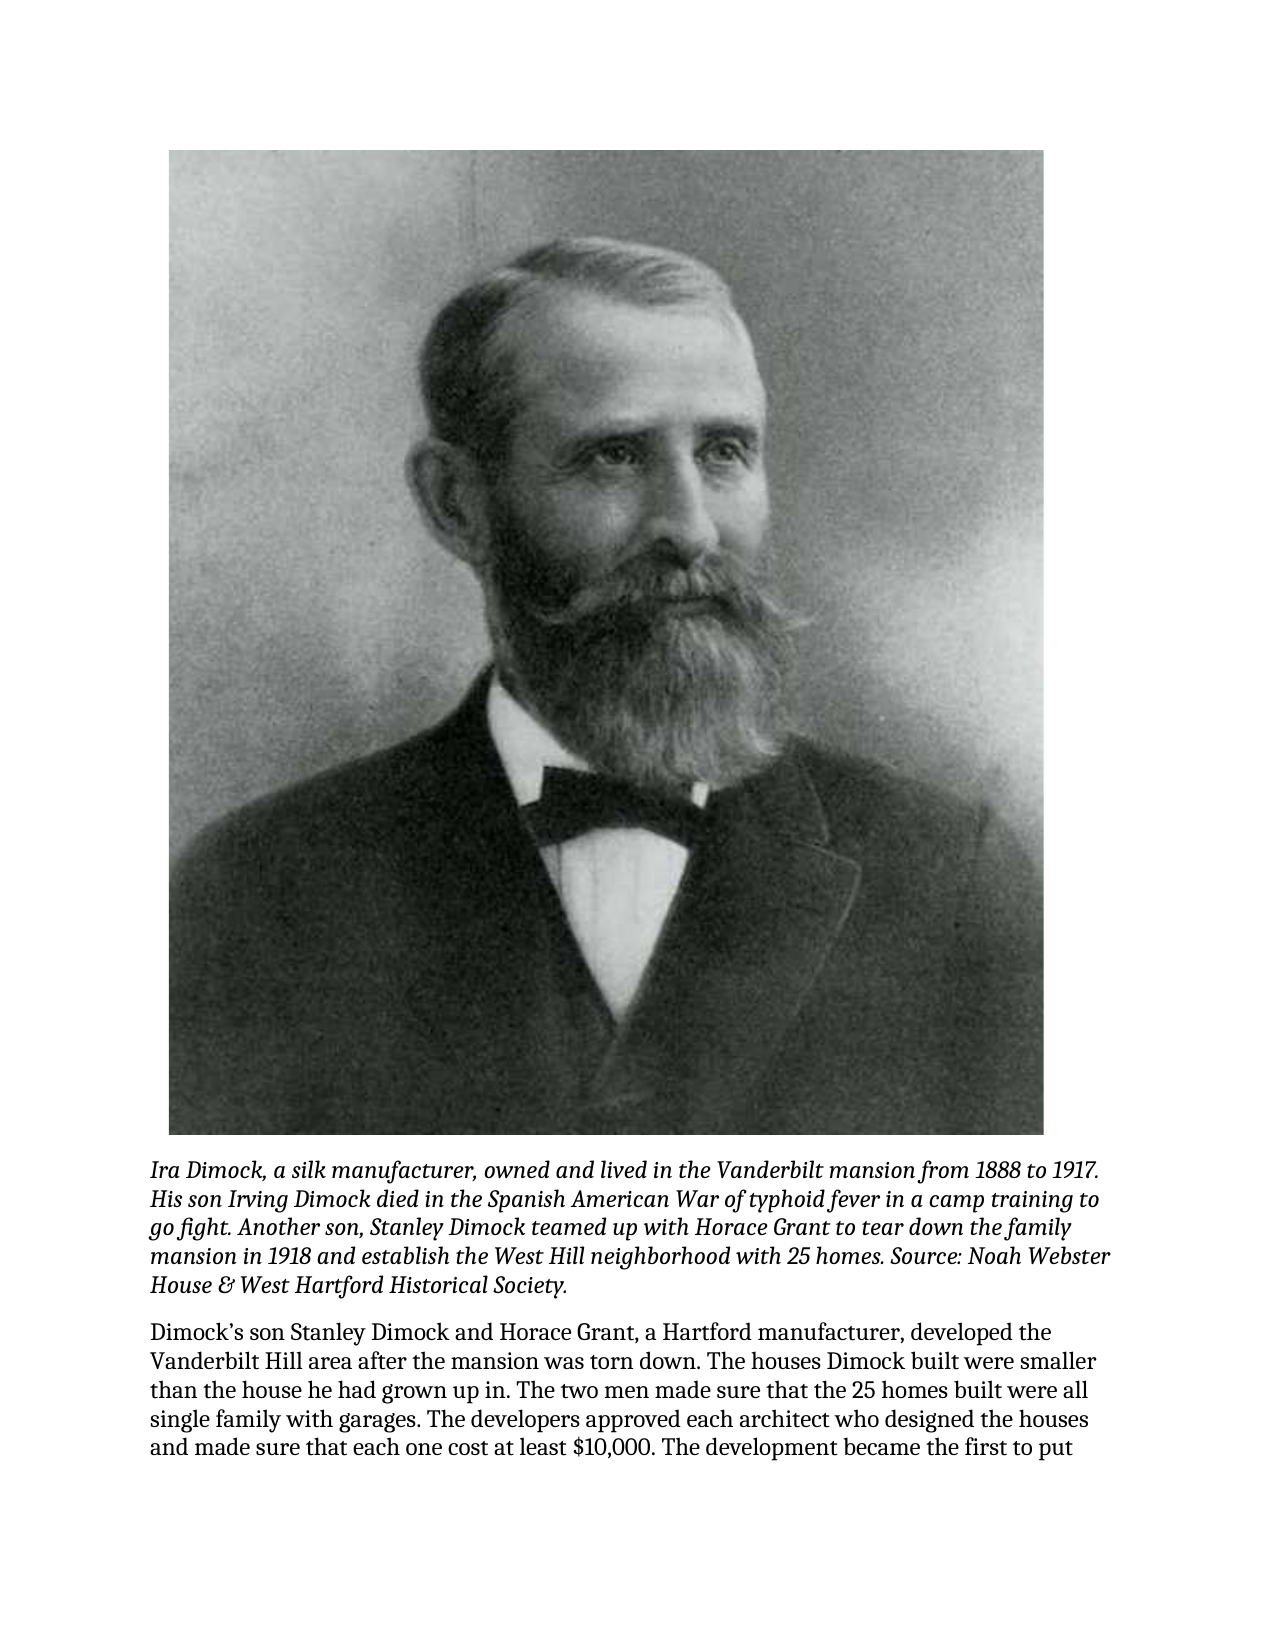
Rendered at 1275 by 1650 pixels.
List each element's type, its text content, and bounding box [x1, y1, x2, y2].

text Ira Dimock, a silk manufacturer, owned and lived in the Vanderbilt mansion from 1888 to 1917. His son Irving Dimock died in the Spanish American War of typhoid fever in a camp training to go fight. Another son, Stanley Dimock teamed up with Horace Grant to tear down the family mansion in 1918 and establish the West Hill neighborhood with 25 homes. Source: Noah Webster House & West Hartford Historical Society. [150, 1156, 1125, 1299]
picture [168, 150, 1044, 1135]
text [150, 1318, 1125, 1462]
